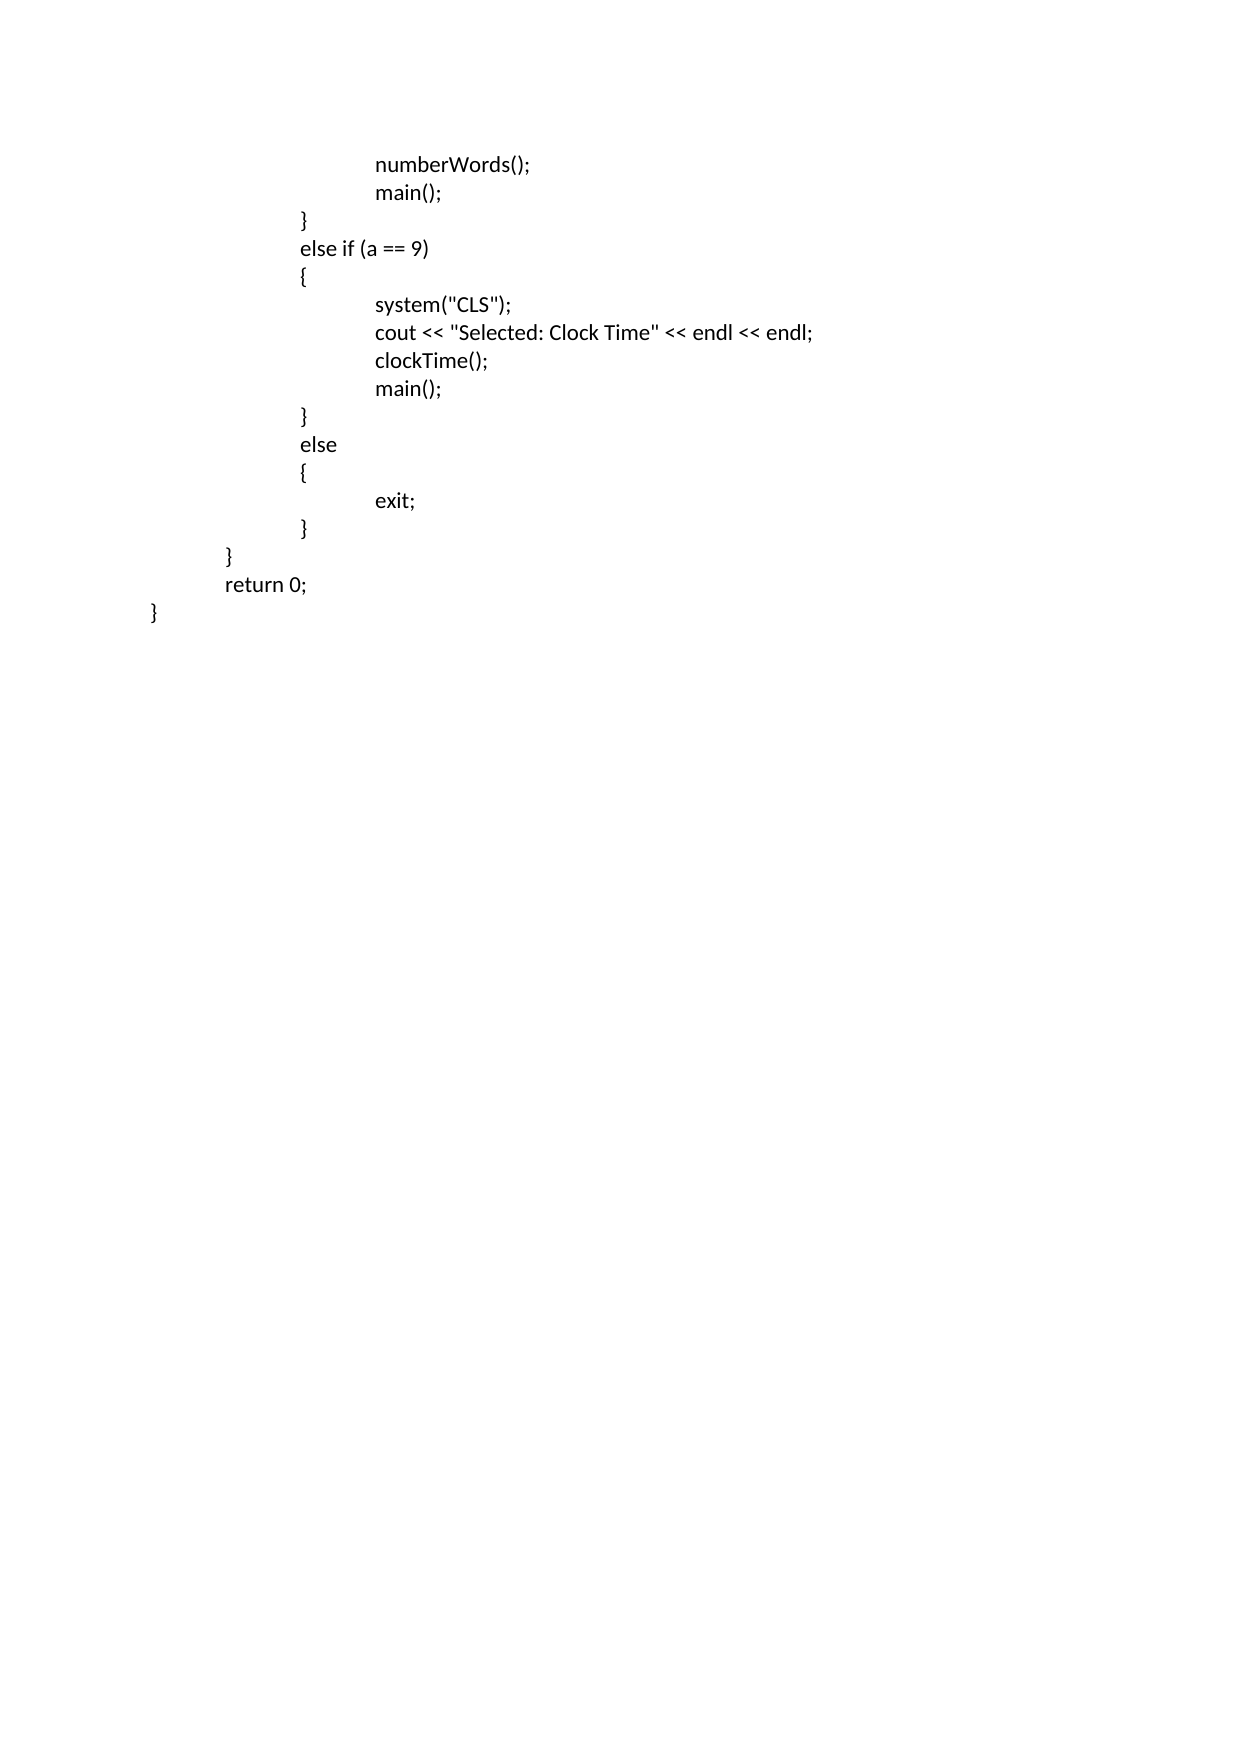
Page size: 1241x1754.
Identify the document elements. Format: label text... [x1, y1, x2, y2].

text } [150, 402, 1090, 430]
text cout << "Selected: Clock Time" << endl << endl; [150, 318, 1090, 346]
text main(); [150, 374, 1090, 402]
text } [150, 542, 1090, 570]
text clockTime(); [150, 346, 1090, 374]
text system("CLS"); [150, 290, 1090, 318]
text exit; [150, 486, 1090, 514]
text numberWords(); [150, 150, 1090, 178]
text main(); [150, 178, 1090, 206]
text } [150, 514, 1090, 542]
text } [150, 598, 1090, 626]
text return 0; [150, 570, 1090, 598]
text { [150, 458, 1090, 486]
text { [150, 262, 1090, 290]
text } [150, 206, 1090, 234]
text else [150, 430, 1090, 458]
text else if (a == 9) [150, 234, 1090, 262]
